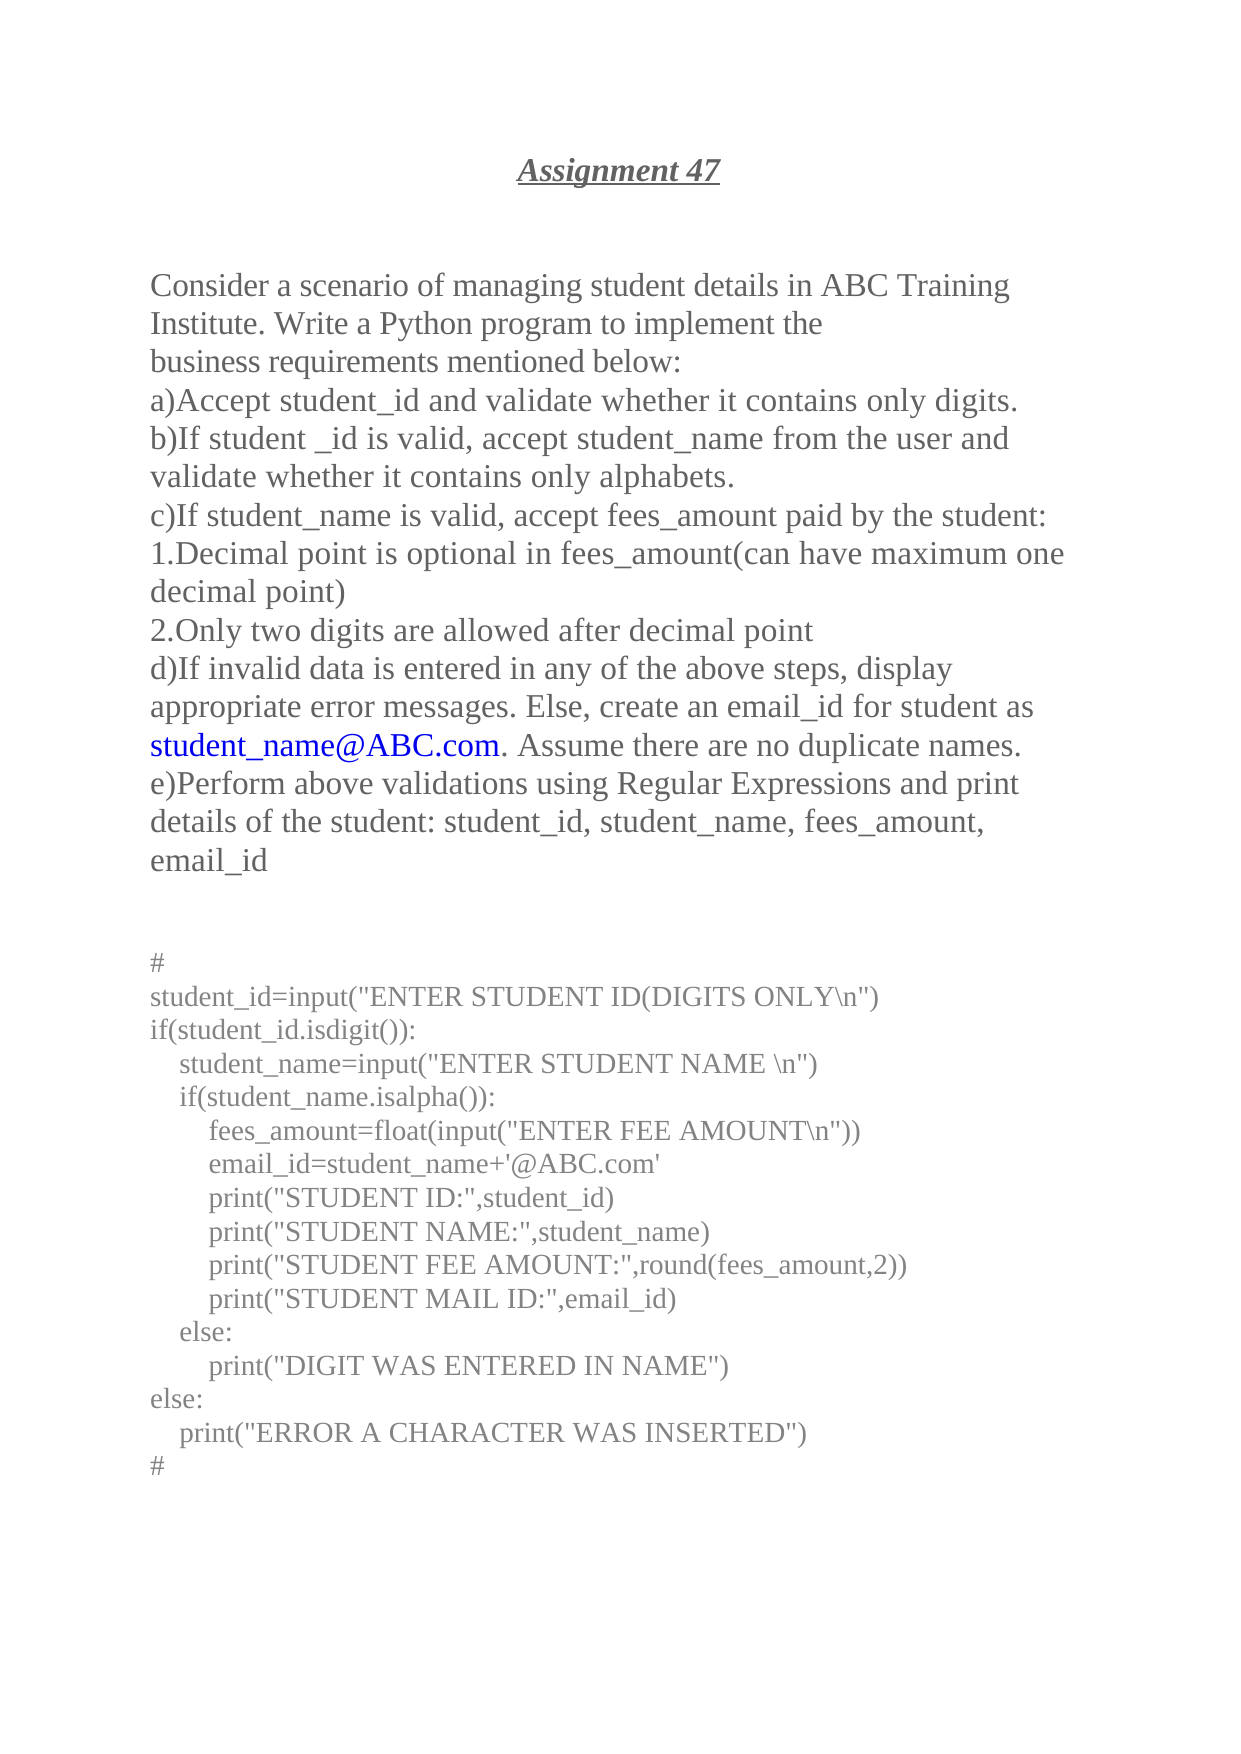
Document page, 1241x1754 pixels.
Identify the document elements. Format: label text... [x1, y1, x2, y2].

text # [150, 1448, 1090, 1482]
text a)Accept student_id and validate whether it contains only digits. [150, 380, 1090, 418]
text c)If student_name is valid, accept fees_amount paid by the student: [150, 495, 1090, 533]
text print("STUDENT FEE AMOUNT:",round(fees_amount,2)) [150, 1247, 1090, 1281]
text student_name@ABC.com. Assume there are no duplicate names. [150, 725, 1090, 763]
text print("ERROR A CHARACTER WAS INSERTED") [150, 1415, 1090, 1448]
text b)If student _id is valid, accept student_name from the user and validate whether it contains only alphabets. [150, 418, 1090, 495]
text 2.Only two digits are allowed after decimal point [150, 610, 1090, 648]
text print("STUDENT MAIL ID:",email_id) [150, 1281, 1090, 1314]
text d)If invalid data is entered in any of the above steps, display appropriate error messages. Else, create an email_id for student as [150, 648, 1090, 725]
text else: [150, 1381, 1090, 1415]
text 1.Decimal point is optional in fees_amount(can have maximum one decimal point) [150, 533, 1090, 610]
text print("DIGIT WAS ENTERED IN NAME") [150, 1348, 1090, 1381]
text if(student_id.isdigit()): [150, 1012, 1090, 1046]
text print("STUDENT NAME:",student_name) [150, 1214, 1090, 1247]
text Consider a scenario of managing student details in ABC Training Institute. Write a Python program to implement the [150, 265, 1090, 342]
text business requirements mentioned below: [150, 342, 1090, 380]
text email_id=student_name+'@ABC.com' [150, 1147, 1090, 1180]
text Assignment 47 [150, 150, 1090, 188]
text # [150, 945, 1090, 979]
text e)Perform above validations using Regular Expressions and print details of the student: student_id, student_name, fees_amount, email_id [150, 763, 1090, 878]
text else: [150, 1314, 1090, 1348]
text print("STUDENT ID:",student_id) [150, 1180, 1090, 1214]
text student_id=input("ENTER STUDENT ID(DIGITS ONLY\n") [150, 979, 1090, 1012]
text if(student_name.isalpha()): [150, 1079, 1090, 1113]
text fees_amount=float(input("ENTER FEE AMOUNT\n")) [150, 1113, 1090, 1147]
text student_name=input("ENTER STUDENT NAME \n") [150, 1046, 1090, 1079]
